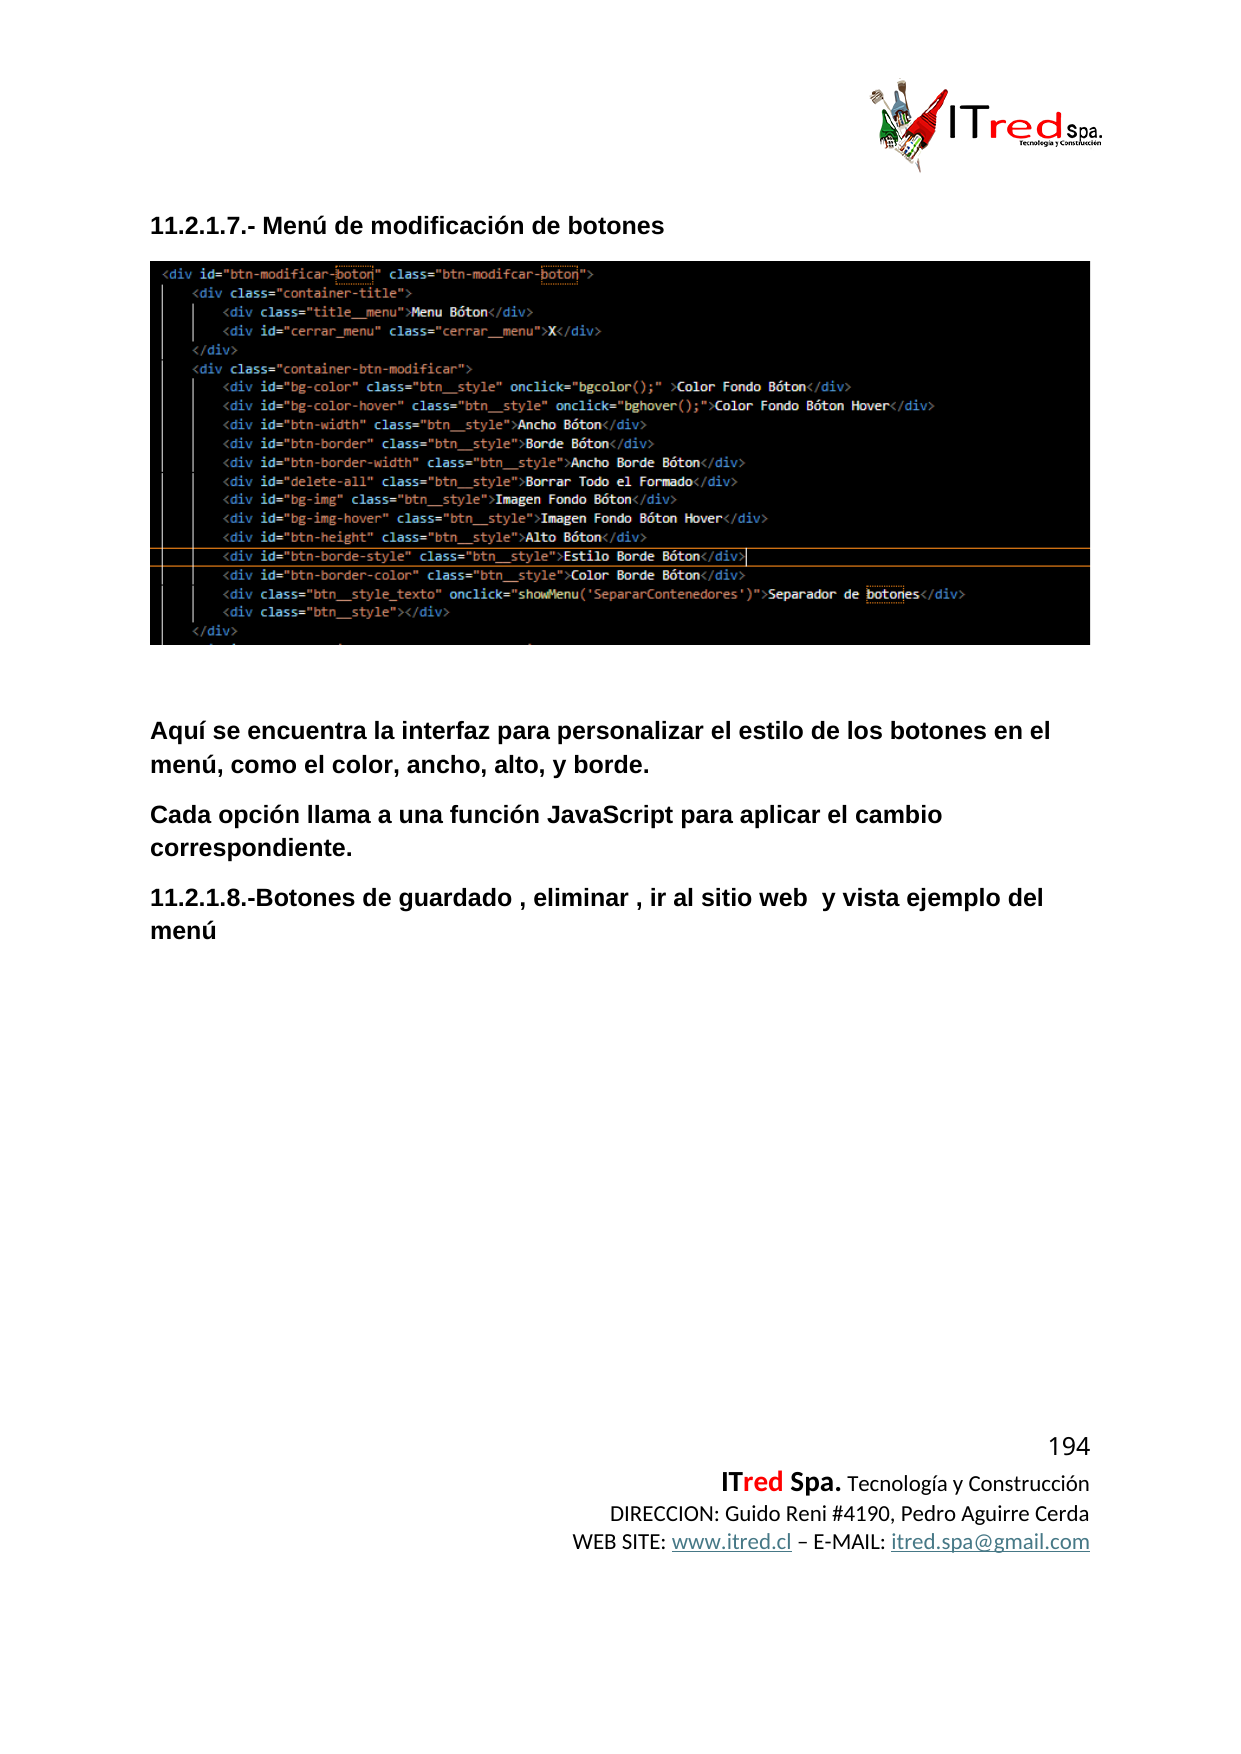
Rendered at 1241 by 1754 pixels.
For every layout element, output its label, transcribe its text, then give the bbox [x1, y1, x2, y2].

text 11.2.1.7.- Menú de modificación de botones [150, 211, 1090, 239]
picture [868, 77, 1102, 174]
text Aquí se encuentra la interfaz para personalizar el estilo de los botones en el menú, como el color, ancho, alto, y borde. [150, 716, 1090, 778]
text 11.2.1.8.-Botones de guardado , eliminar , ir al sitio web y vista ejemplo del menú [150, 883, 1090, 945]
text Cada opción llama a una función JavaScript para aplicar el cambio correspondiente. [150, 799, 1090, 862]
picture [150, 261, 1091, 645]
